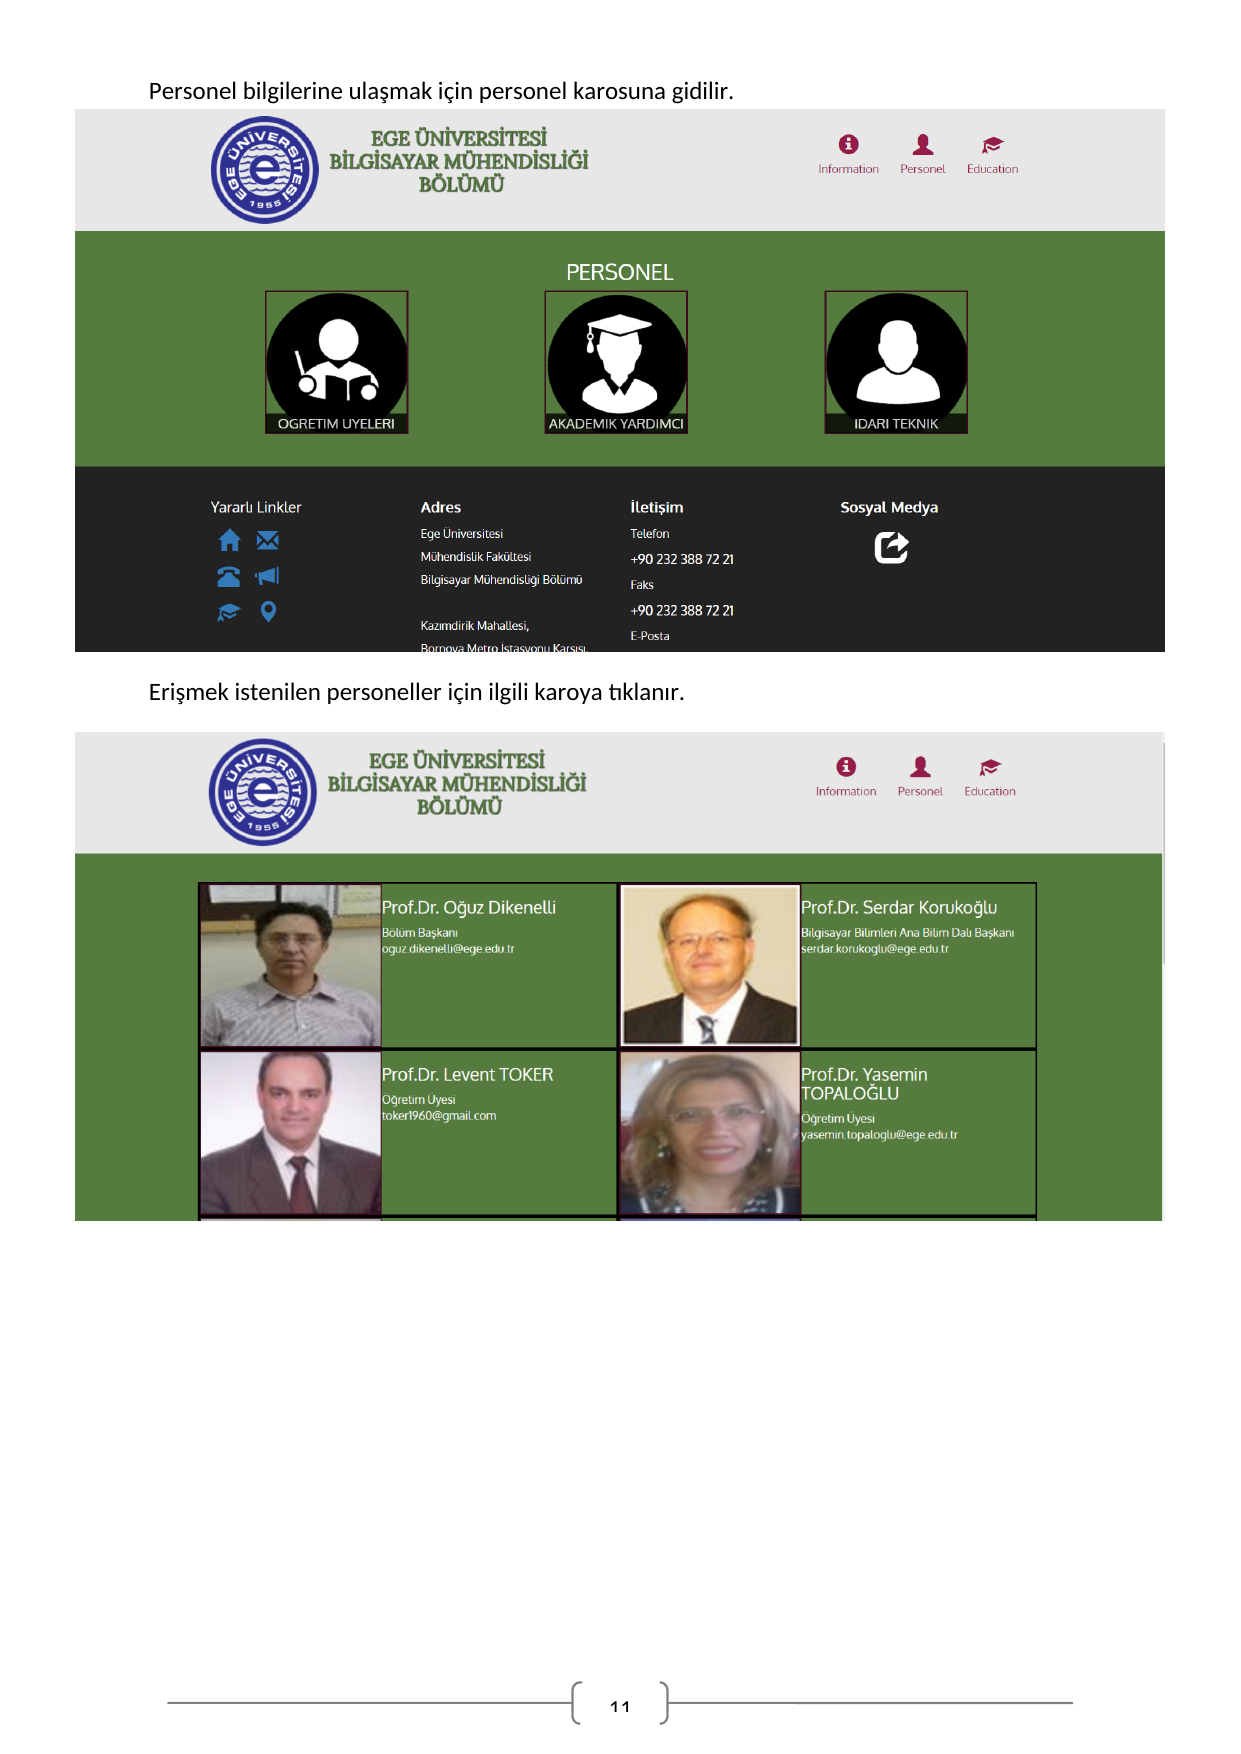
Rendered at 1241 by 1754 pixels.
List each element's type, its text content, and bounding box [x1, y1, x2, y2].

text Personel bilgilerine ulaşmak için personel karosuna gidilir. [75, 75, 1165, 109]
text Erişmek istenilen personeller için ilgili karoya tıklanır. [75, 676, 1165, 707]
picture [75, 732, 1166, 1221]
